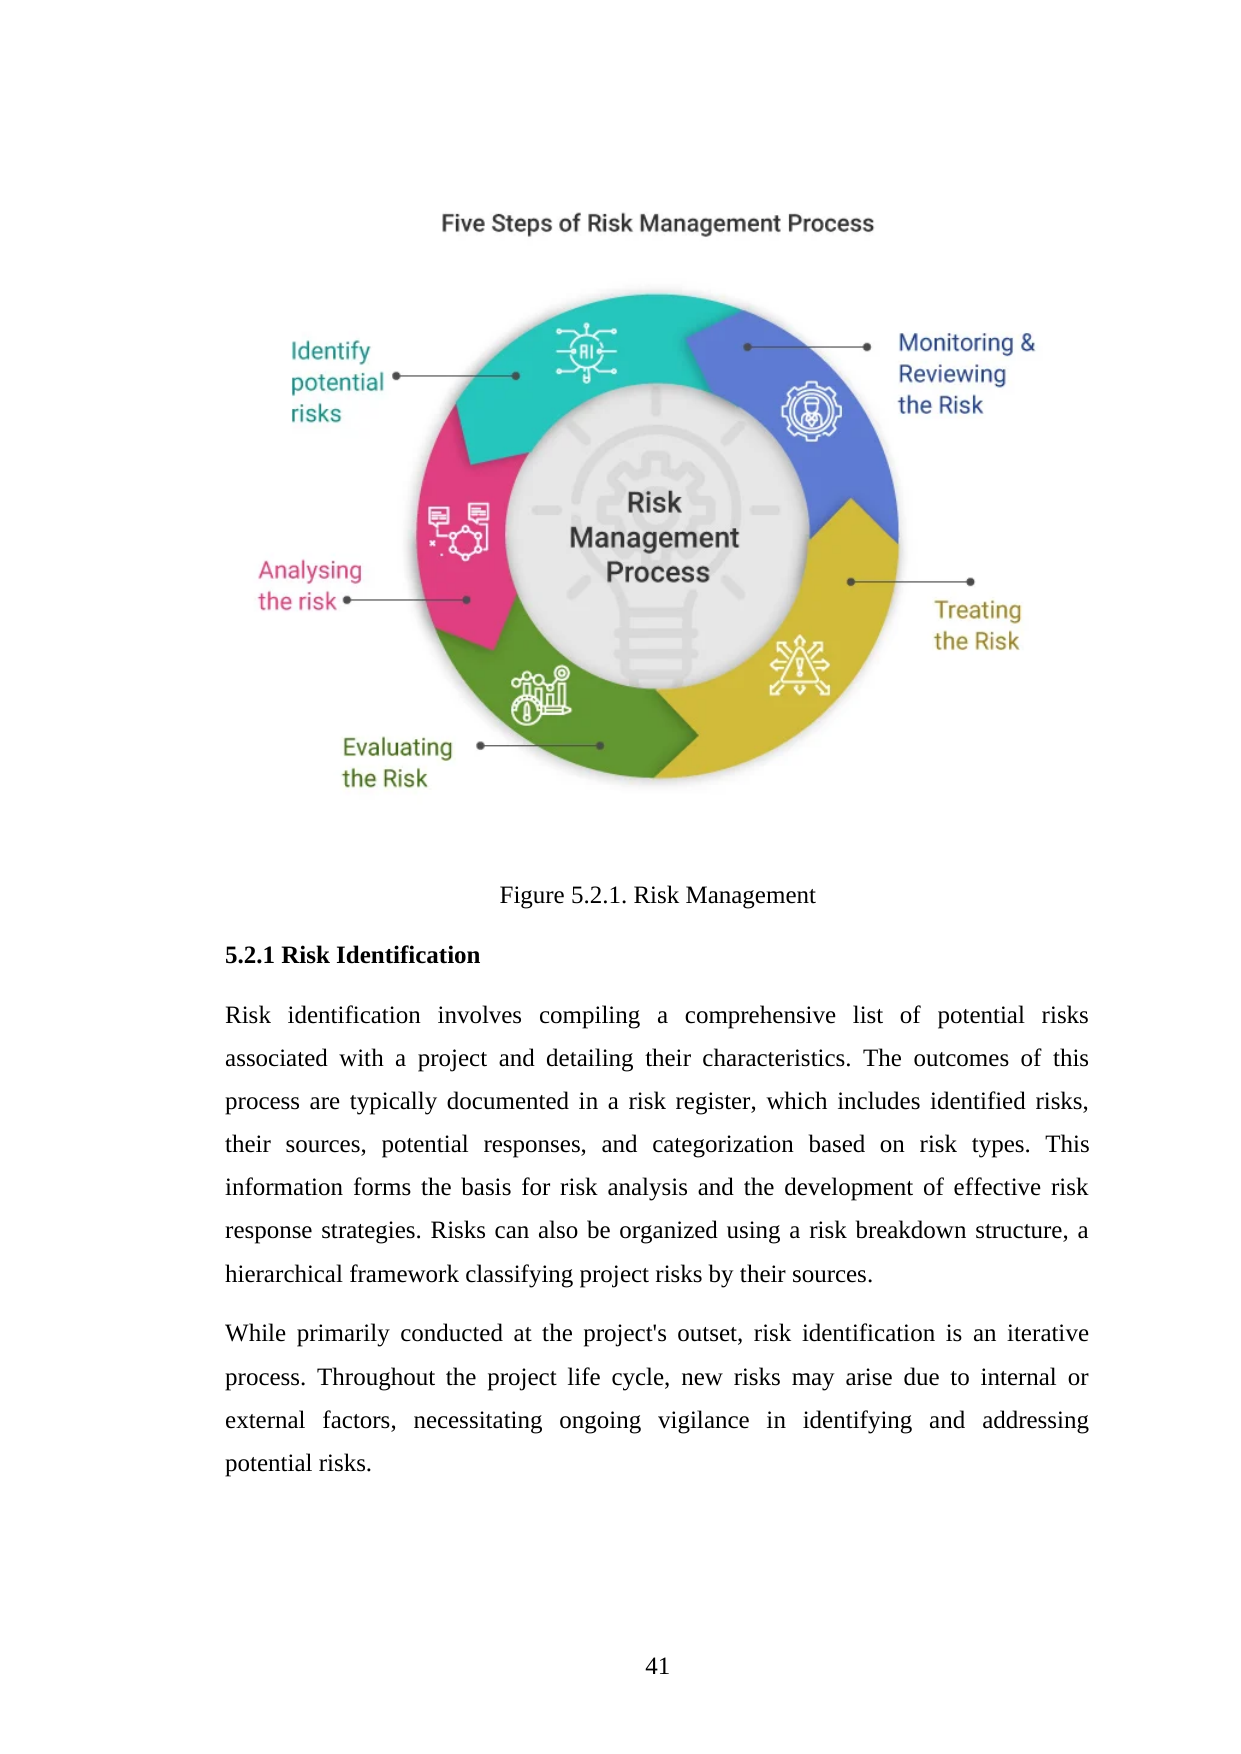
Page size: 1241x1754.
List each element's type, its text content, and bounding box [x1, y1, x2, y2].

picture [225, 150, 1091, 850]
text Figure 5.2.1. Risk Management [225, 880, 1090, 909]
text While primarily conducted at the project's outset, risk identification is an iterative process. Throughout the project life cycle, new risks may arise due to internal or external factors, necessitating ongoing vigilance in identifying and addressing potential risks. [225, 1318, 1090, 1477]
text Risk identification involves compiling a comprehensive list of potential risks associated with a project and detailing their characteristics. The outcomes of this process are typically documented in a risk register, which includes identified risks, their sources, potential responses, and categorization based on risk types. This information forms the basis for risk analysis and the development of effective risk response strategies. Risks can also be organized using a risk breakdown structure, a hierarchical framework classifying project risks by their sources. [225, 1000, 1090, 1287]
text 5.2.1 Risk Identification [225, 940, 1090, 969]
